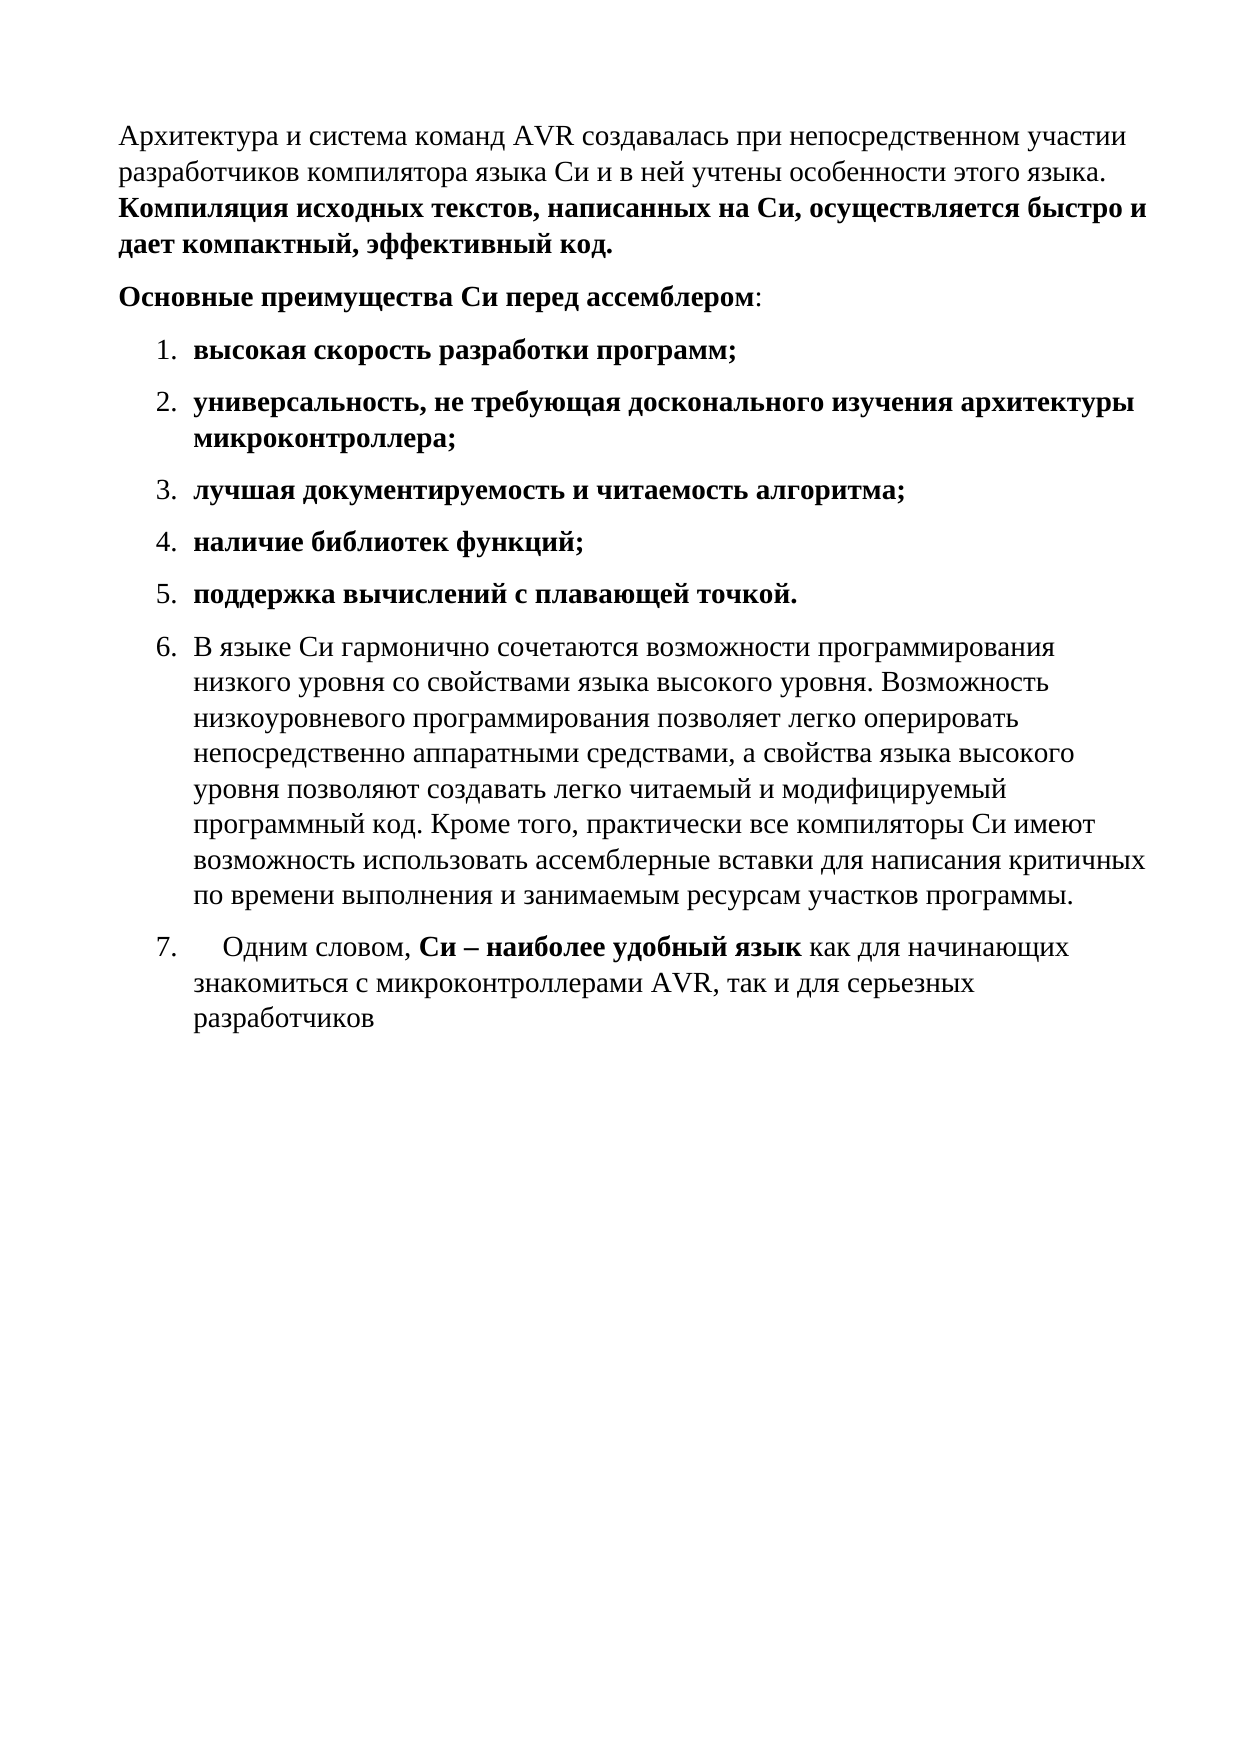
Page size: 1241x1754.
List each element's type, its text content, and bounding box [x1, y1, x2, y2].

list В языке Си гармонично сочетаются возможности программирования низкого уровня со свойствами языка высокого уровня. Возможность низкоуровневого программирования позволяет легко оперировать непосредственно аппаратными средствами, а свойства языка высокого уровня позволяют создавать легко читаемый и модифицируемый программный код. Кроме того, практически все компиляторы Си имеют возможность использовать ассемблерные вставки для написания критичных по времени выполнения и занимаемым ресурсам участков программы. [156, 629, 1152, 911]
text Архитектура и система команд AVR создавалась при непосредственном участии разработчиков компилятора языка Си и в ней учтены особенности этого языка. Компиляция исходных текстов, написанных на Си, осуществляется быстро и дает компактный, эффективный код. [118, 118, 1152, 260]
list лучшая документируемость и читаемость алгоритма; [156, 472, 1152, 506]
text Основные преимущества Си перед ассемблером: [118, 279, 1152, 313]
list поддержка вычислений с плавающей точкой. [156, 576, 1152, 610]
list универсальность, не требующая досконального изучения архитектуры микроконтроллера; [156, 384, 1152, 453]
list наличие библиотек функций; [156, 524, 1152, 558]
list Одним словом, Си – наиболее удобный язык как для начинающих знакомиться с микроконтроллерами AVR, так и для серьезных разработчиков [156, 929, 1152, 1034]
list высокая скорость разработки программ; [156, 332, 1152, 366]
